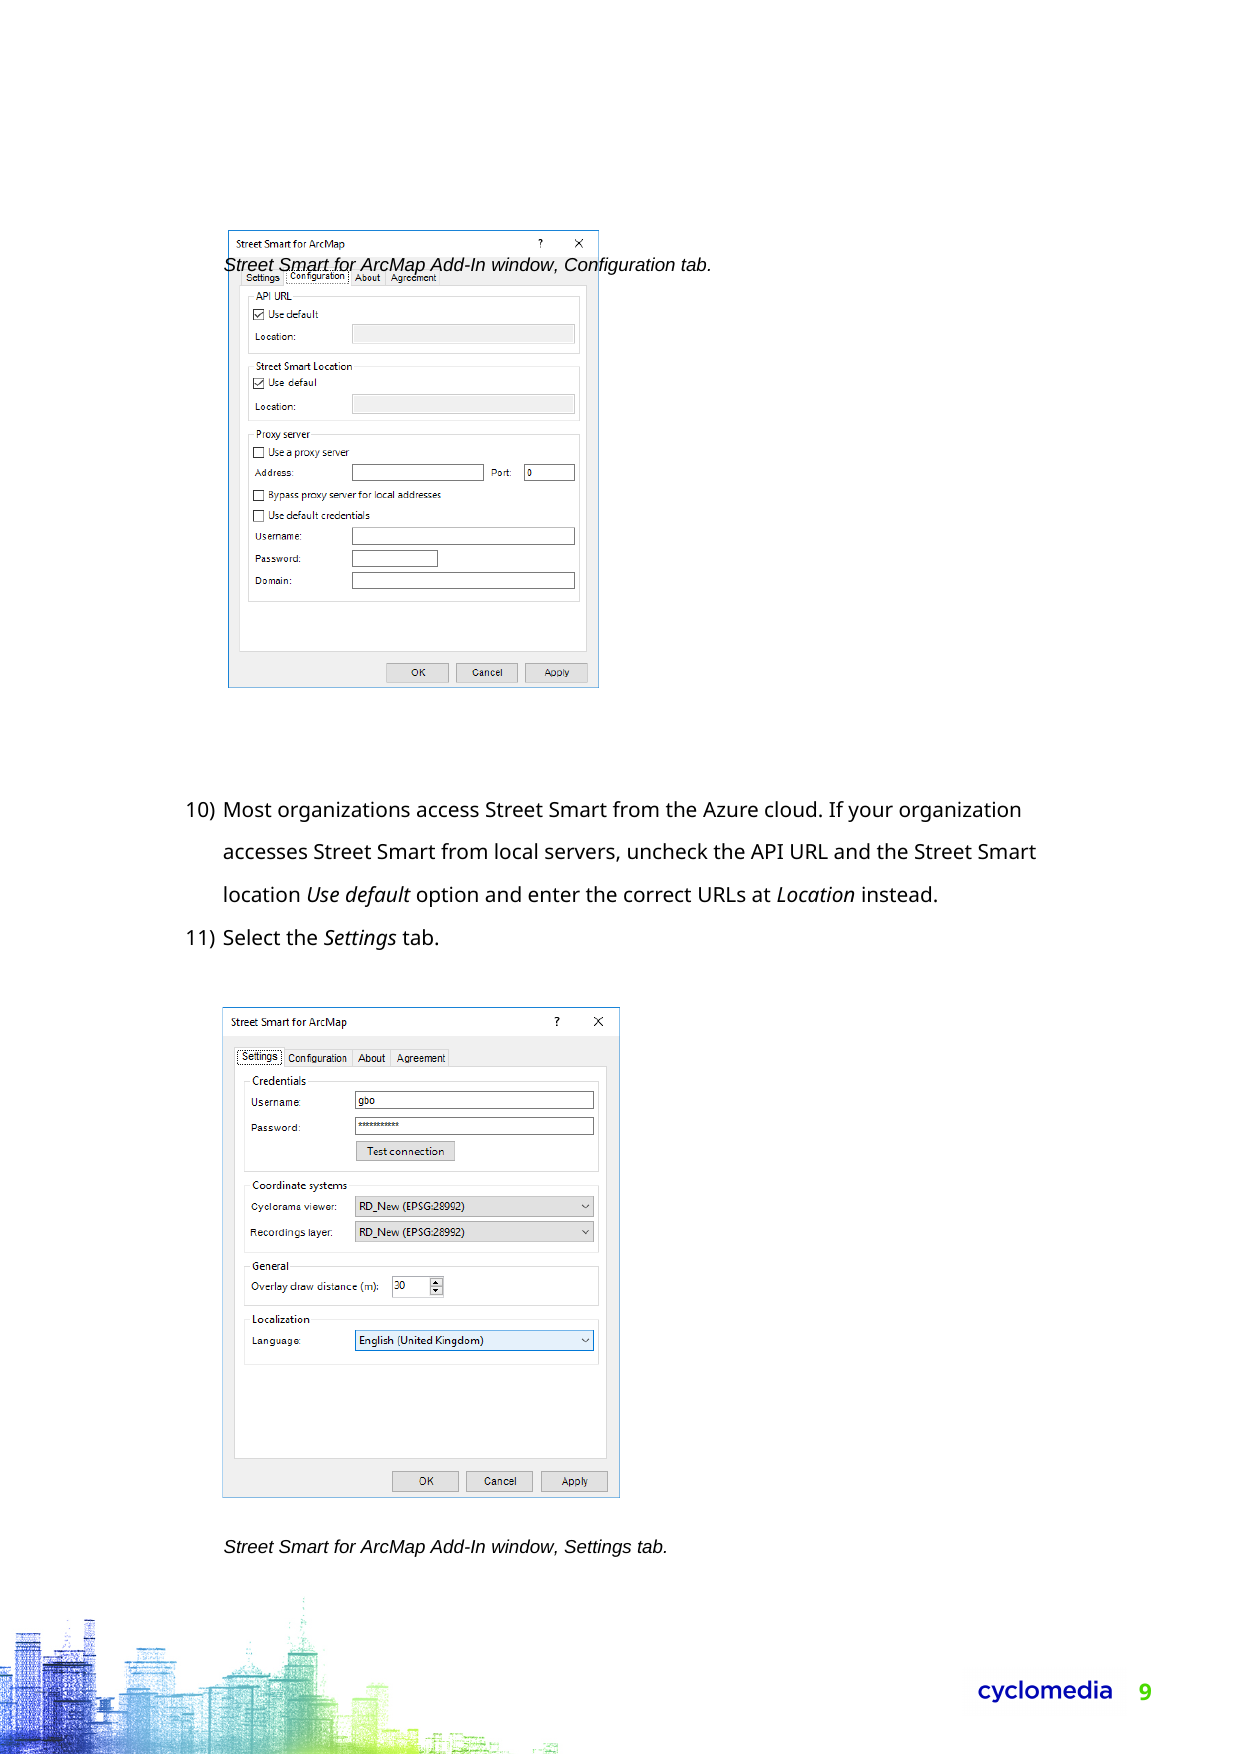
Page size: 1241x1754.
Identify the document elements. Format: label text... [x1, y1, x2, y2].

list Most organizations access Street Smart from the Azure cloud. If your organization accesses Street Smart from local servers, uncheck the API URL and the Street Smart location Use default option and enter the correct URLs at Location instead. [185, 795, 1093, 908]
picture [0, 1592, 624, 1754]
picture [228, 230, 599, 688]
picture [962, 1667, 1128, 1716]
picture [222, 1007, 620, 1498]
list Select the Settings tab. [185, 923, 1093, 951]
